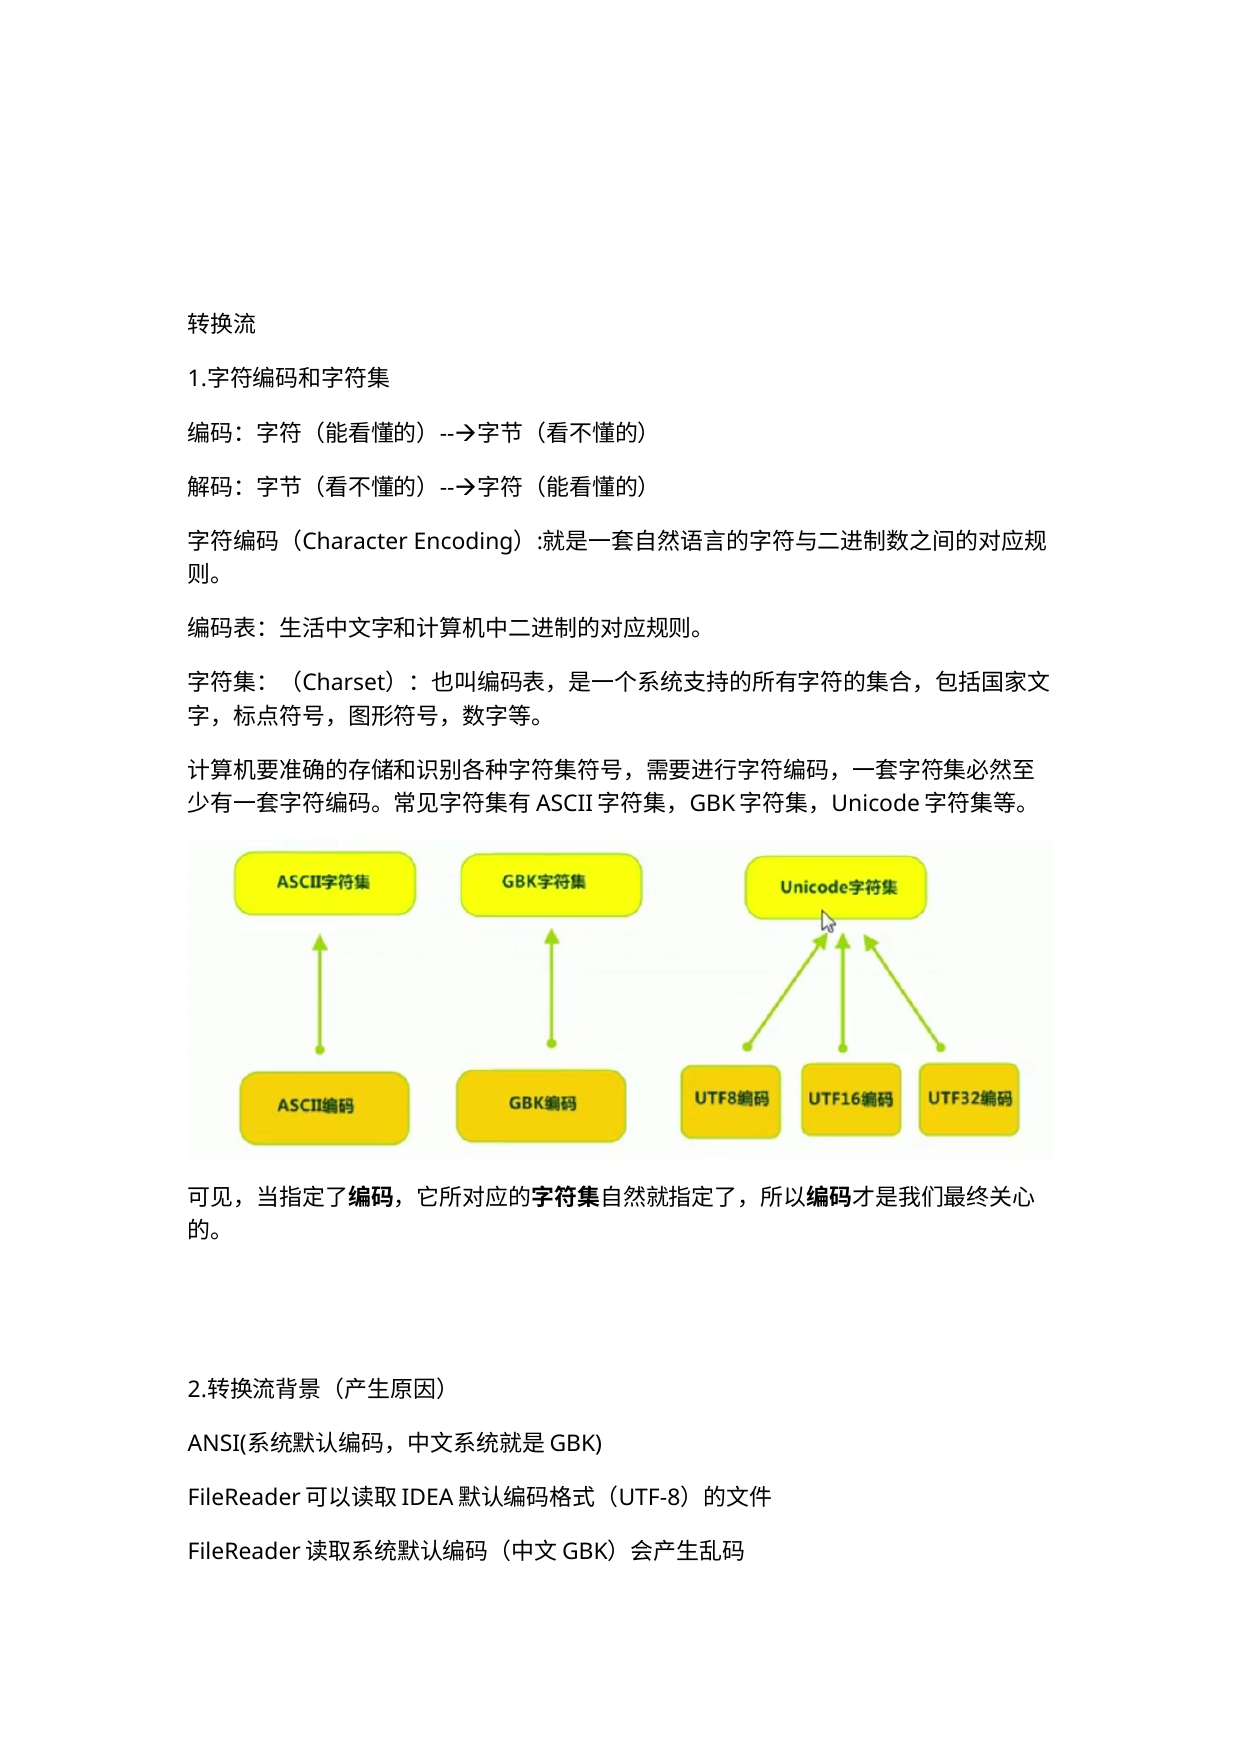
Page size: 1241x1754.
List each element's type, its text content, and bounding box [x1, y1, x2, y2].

text 编码表：生活中文字和计算机中二进制的对应规则。 [187, 610, 1053, 643]
picture [187, 839, 1053, 1159]
text ANSI(系统默认编码，中文系统就是GBK) [187, 1425, 1053, 1458]
text 字符集：（Charset）：也叫编码表，是一个系统支持的所有字符的集合，包括国家文字，标点符号，图形符号，数字等。 [187, 664, 1053, 731]
text 编码：字符（能看懂的）--字节（看不懂的） [187, 414, 1053, 448]
text 可见，当指定了编码，它所对应的字符集自然就指定了，所以编码才是我们最终关心的。 [187, 1179, 1053, 1246]
text 转换流 [187, 306, 1053, 339]
text 计算机要准确的存储和识别各种字符集符号，需要进行字符编码，一套字符集必然至少有一套字符编码。常见字符集有ASCII字符集，GBK字符集，Unicode字符集等。 [187, 752, 1053, 818]
text FileReader读取系统默认编码（中文GBK）会产生乱码 [187, 1533, 1053, 1566]
text 2.转换流背景（产生原因） [187, 1371, 1053, 1404]
text 字符编码（Character Encoding）:就是一套自然语言的字符与二进制数之间的对应规则。 [187, 523, 1053, 589]
text 1.字符编码和字符集 [187, 360, 1053, 394]
text FileReader可以读取IDEA默认编码格式（UTF-8）的文件 [187, 1479, 1053, 1512]
text 解码：字节（看不懂的）--字符（能看懂的） [187, 469, 1053, 502]
